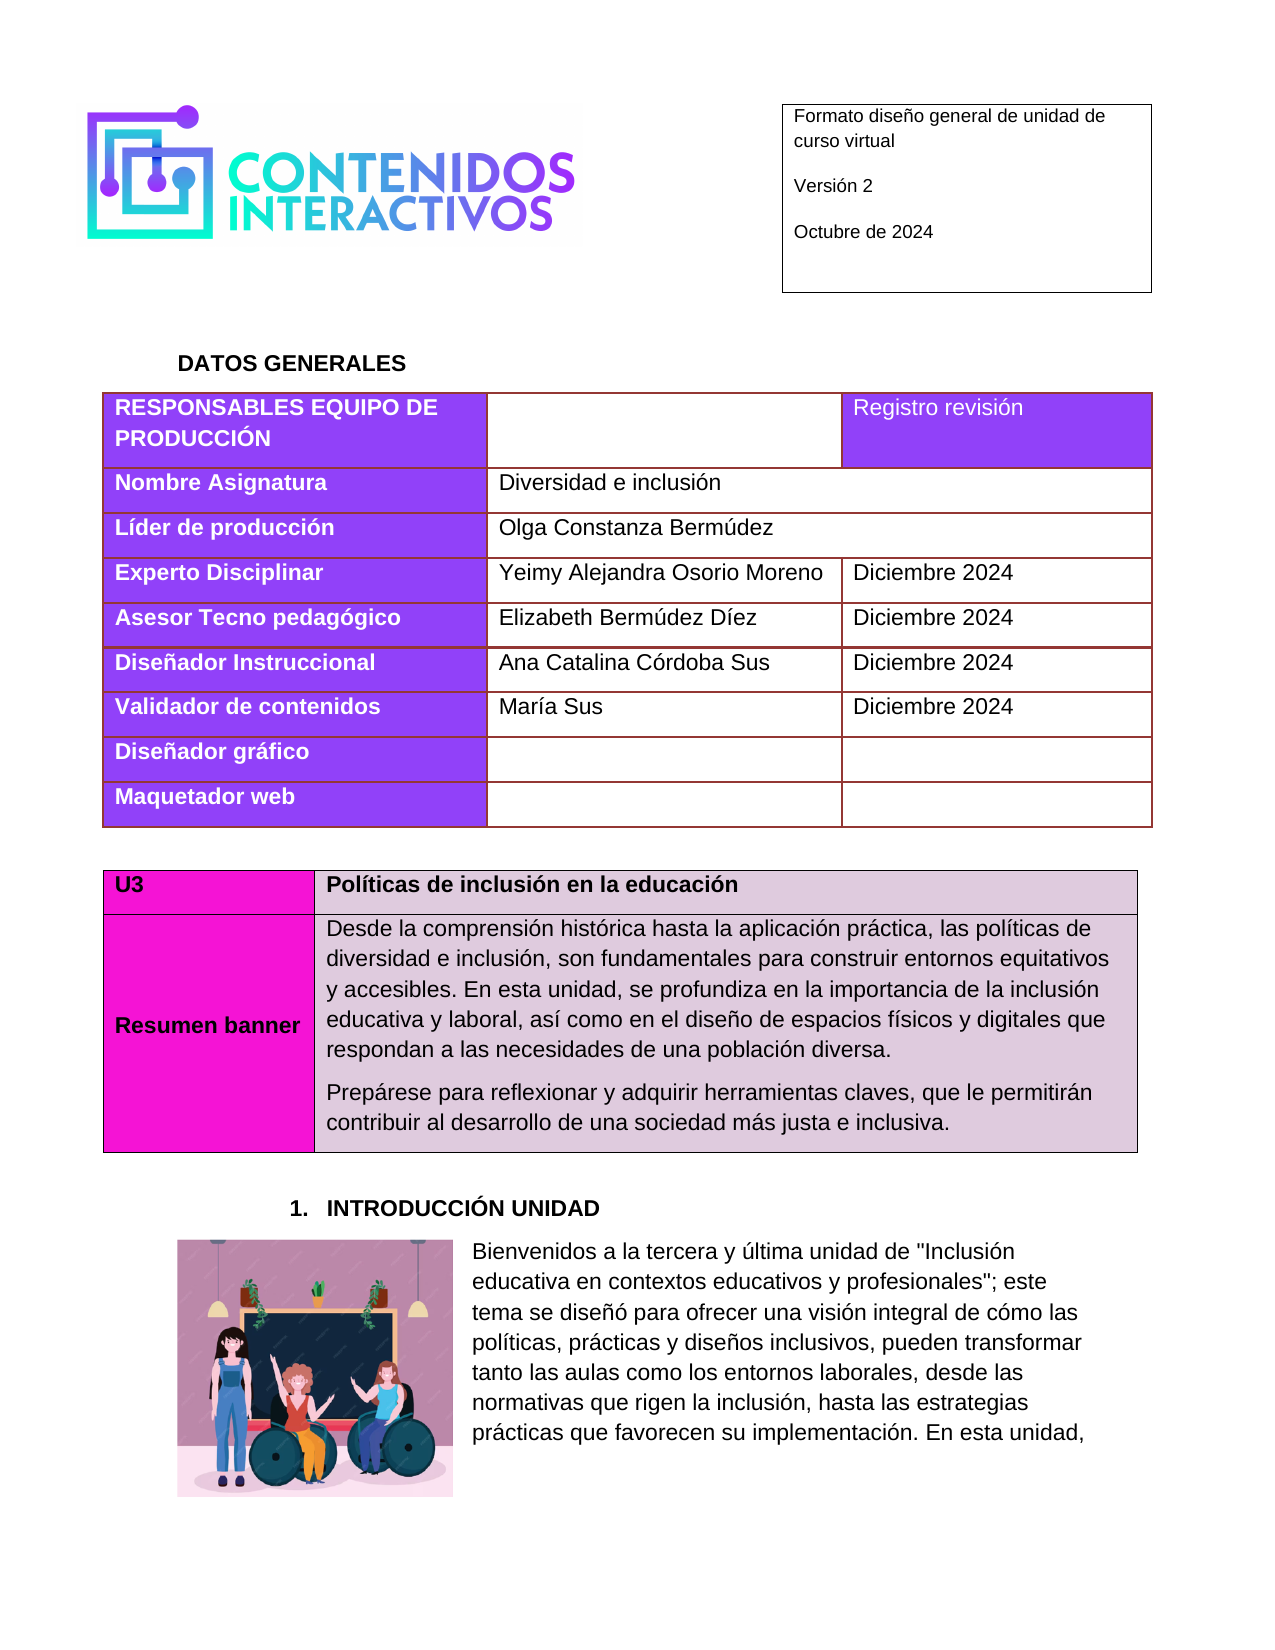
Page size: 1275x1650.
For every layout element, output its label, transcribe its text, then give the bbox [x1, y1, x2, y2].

table_header Políticas de inclusión en la educación [315, 871, 1137, 914]
table_cell Maquetador web [104, 783, 486, 826]
table_cell Desde la comprensión histórica hasta la aplicación práctica, las políticas de diversidad e inclusión, son fundamentales para construir entornos equitativos y accesibles. En esta unidad, se profundiza en la importancia de la inclusión educativa y laboral, así como en el diseño de espacios físicos y digitales que respondan a las necesidades de una población diversa. Prepárese para reflexionar y adquirir herramientas claves, que le permitirán contribuir al desarrollo de una sociedad más justa e inclusiva. [315, 915, 1137, 1152]
table_cell Yeimy Alejandra Osorio Moreno [488, 559, 841, 602]
table_cell Diseñador Instruccional [104, 649, 486, 691]
table_cell Experto Disciplinar [104, 559, 486, 602]
picture [177, 1238, 453, 1497]
table_cell Nombre Asignatura [104, 469, 486, 512]
table_cell [843, 738, 1151, 781]
table_cell Elizabeth Bermúdez Díez [488, 604, 841, 646]
table_cell Ana Catalina Córdoba Sus [488, 649, 841, 691]
table_cell [843, 783, 1151, 826]
table_cell Diversidad e inclusión [488, 469, 1151, 512]
table_header U3 [104, 871, 314, 914]
table_cell Resumen banner [104, 915, 314, 1152]
table_header [488, 394, 841, 467]
table_cell Diciembre 2024 [843, 693, 1151, 736]
picture [76, 103, 583, 247]
table_cell Asesor Tecno pedagógico [104, 604, 486, 646]
table_cell Olga Constanza Bermúdez [488, 514, 1151, 557]
table_cell [488, 783, 841, 826]
table_cell Diciembre 2024 [843, 604, 1151, 646]
table_cell Diciembre 2024 [843, 649, 1151, 691]
table_header Registro revisión [843, 394, 1151, 467]
subtitle INTRODUCCIÓN UNIDAD [289, 1195, 1098, 1222]
table_cell Validador de contenidos [104, 693, 486, 736]
table_cell Líder de producción [104, 514, 486, 557]
text DATOS GENERALES [177, 349, 1098, 376]
table_cell Diciembre 2024 [843, 559, 1151, 602]
table_cell [488, 738, 841, 781]
table_cell María Sus [488, 693, 841, 736]
table_header RESPONSABLES EQUIPO DE PRODUCCIÓN [104, 394, 486, 467]
table_cell Diseñador gráfico [104, 738, 486, 781]
